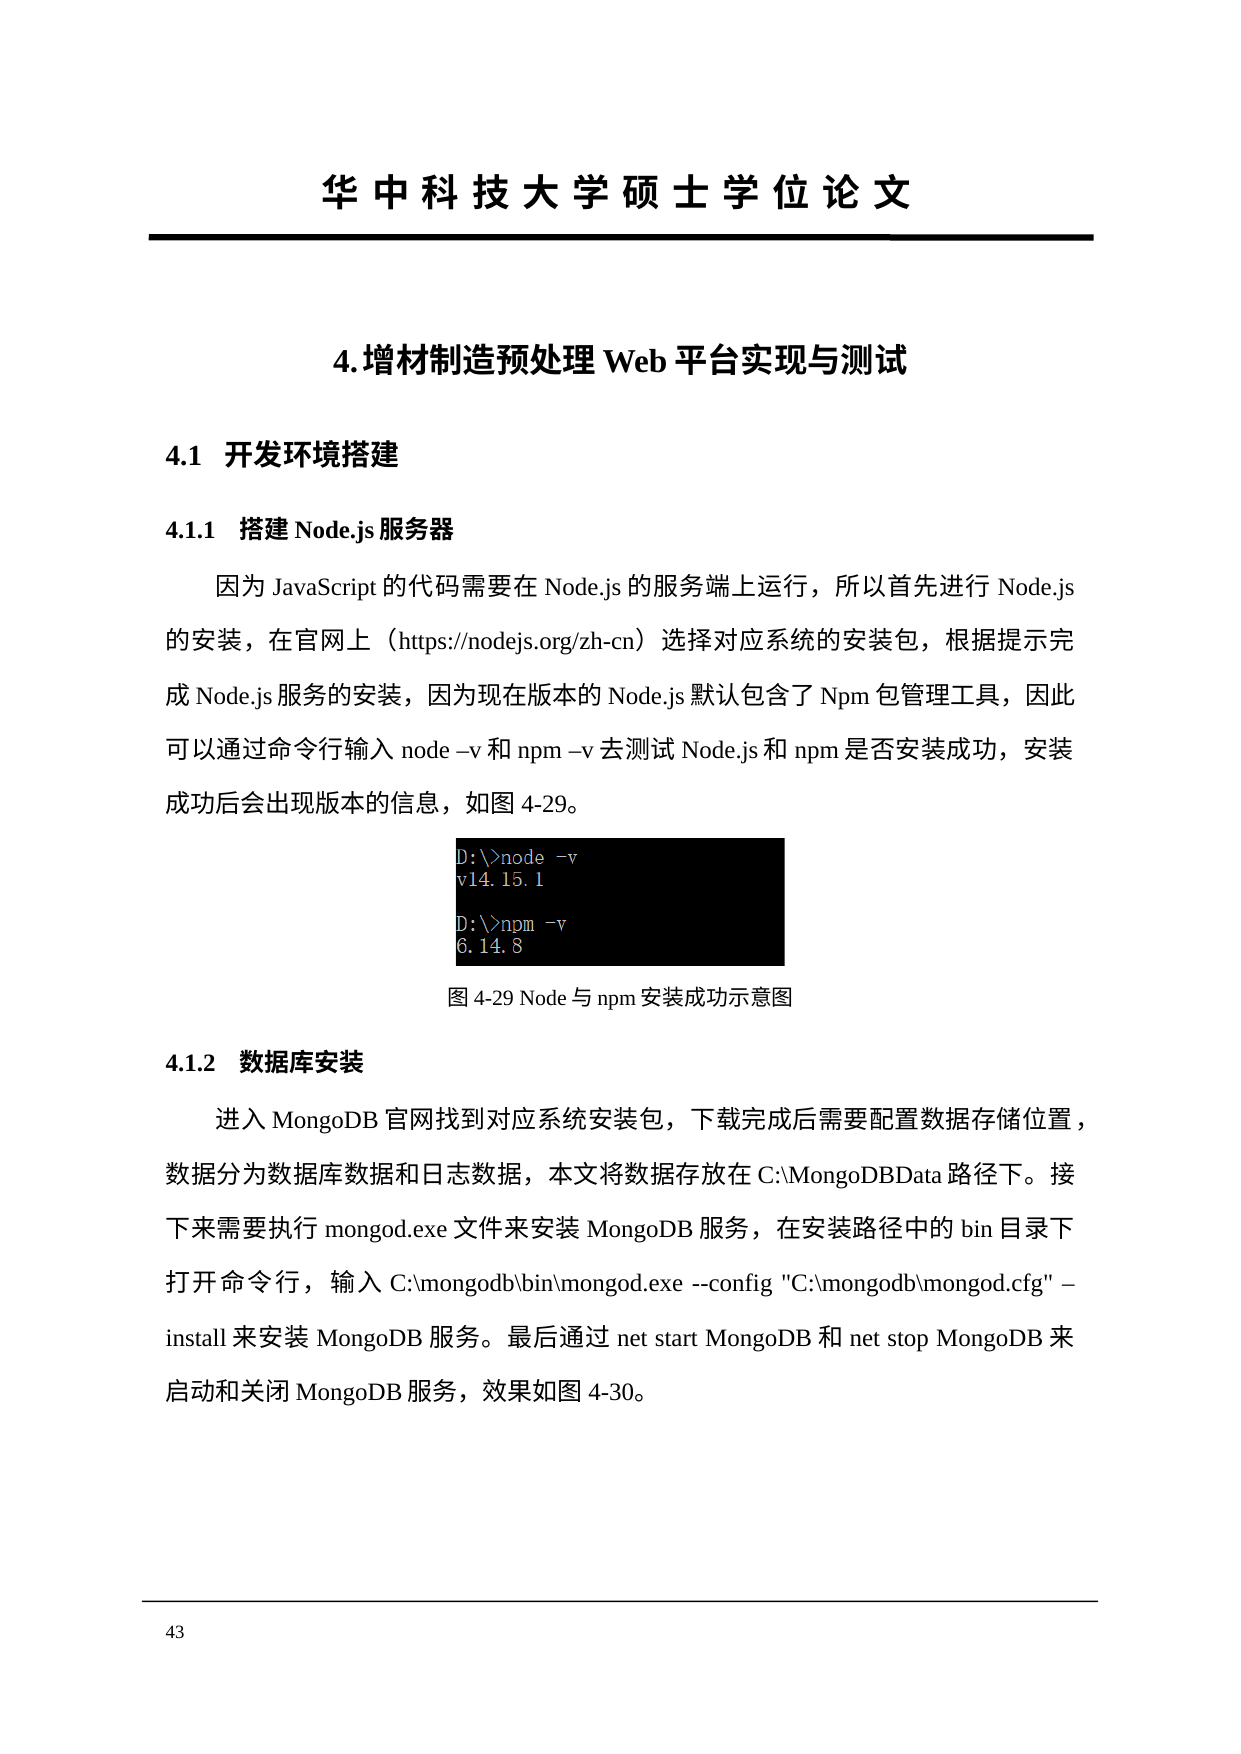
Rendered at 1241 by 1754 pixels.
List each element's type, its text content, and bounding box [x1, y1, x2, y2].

subtitle 开发环境搭建 [165, 431, 1075, 473]
picture [455, 838, 785, 966]
subtitle 搭建Node.js服务器 [165, 509, 1075, 546]
subtitle 增材制造预处理Web平台实现与测试 [165, 334, 1075, 382]
subtitle 数据库安装 [165, 1042, 1075, 1079]
